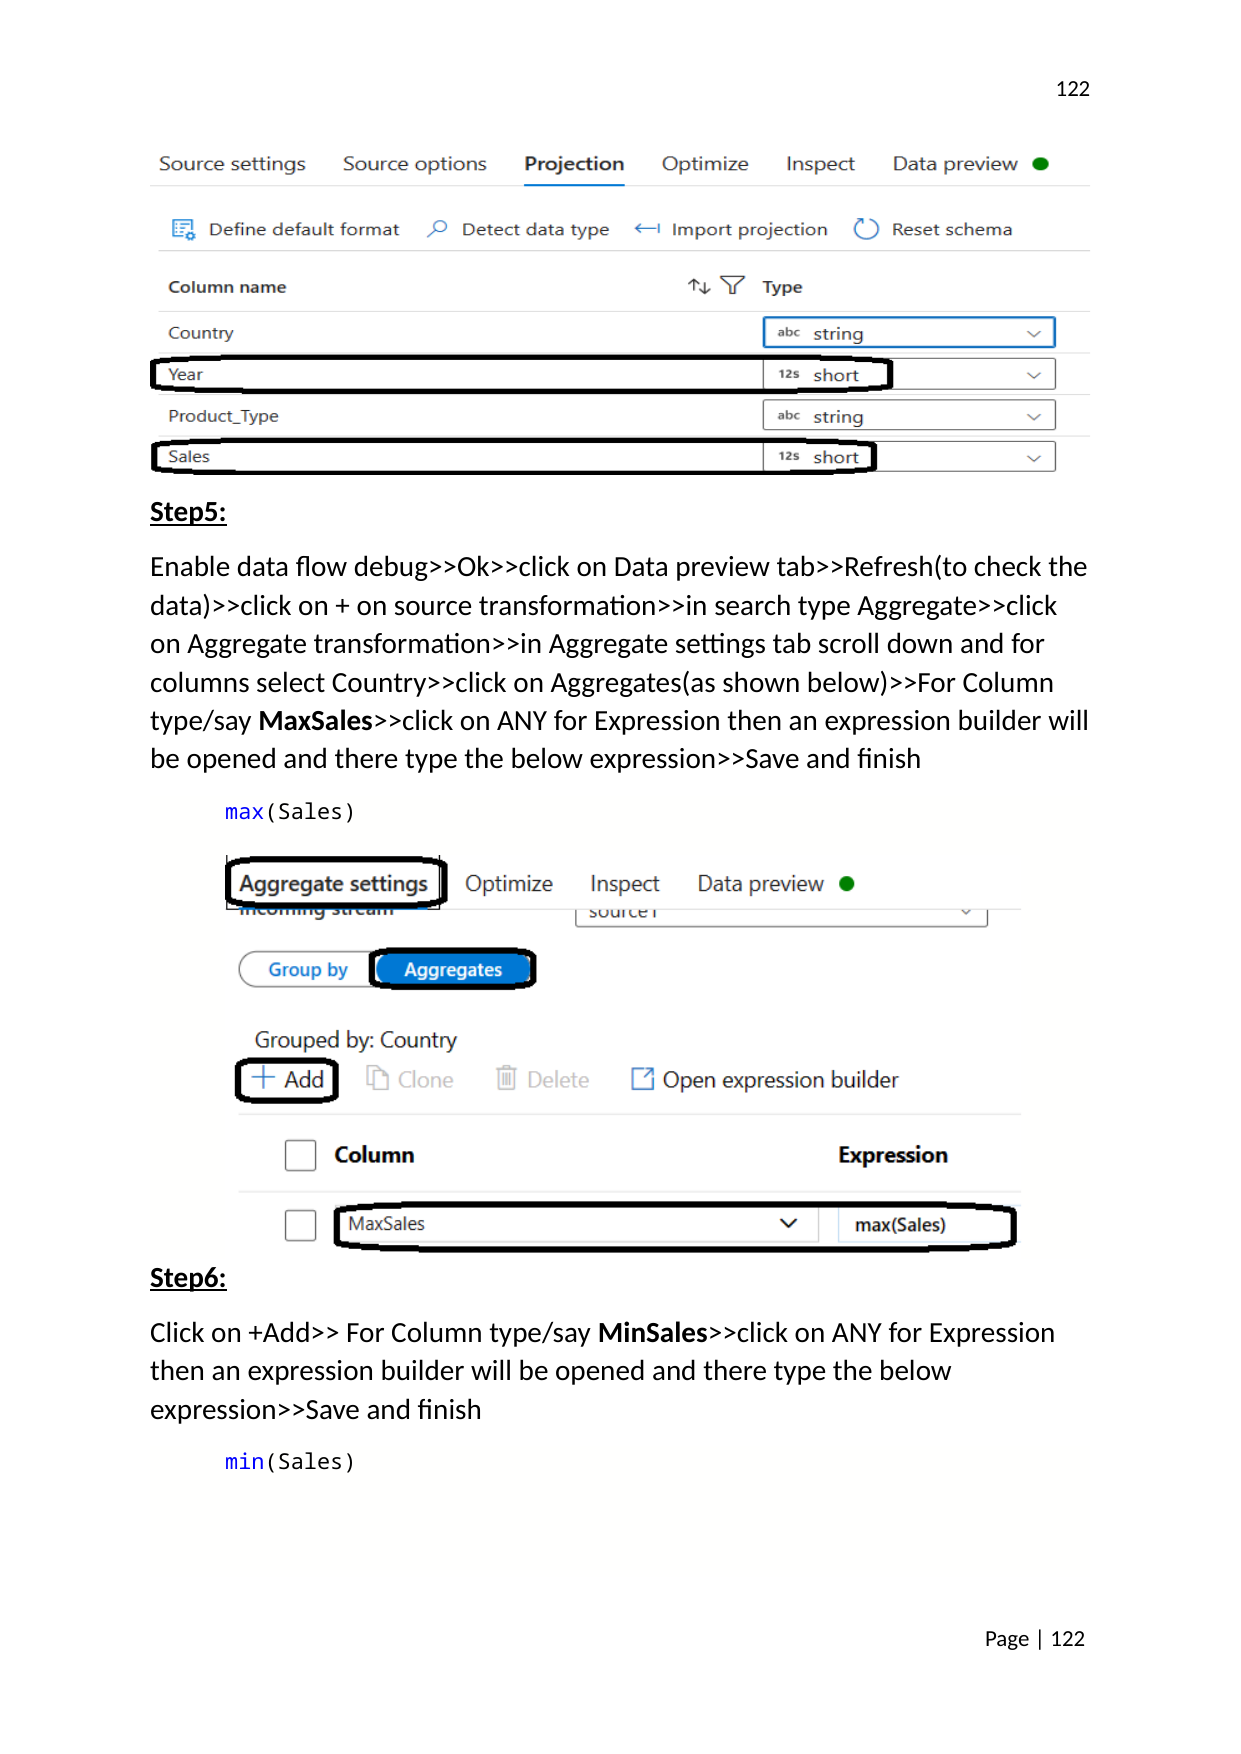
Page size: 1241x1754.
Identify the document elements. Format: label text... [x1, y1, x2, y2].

text Click on +Add>> For Column type/say MinSales>>click on ANY for Expression then an expression builder will be opened and there type the below expression>>Save and finish [150, 1314, 1090, 1427]
text min(Sales) [150, 1446, 1090, 1476]
picture [150, 150, 1091, 475]
picture [225, 855, 1022, 1259]
text Enable data flow debug>>Ok>>click on Data preview tab>>Refresh(to check the data)>>click on + on source transformation>>in search type Aggregate>>click on Aggregate transformation>>in Aggregate settings tab scroll down and for columns select Country>>click on Aggregates(as shown below)>>For Column type/say MaxSales>>click on ANY for Expression then an expression builder will be opened and there type the below expression>>Save and finish [150, 548, 1090, 776]
text max(Sales) [150, 796, 1090, 825]
text Step6: [150, 1259, 1090, 1294]
text Step5: [150, 493, 1090, 529]
